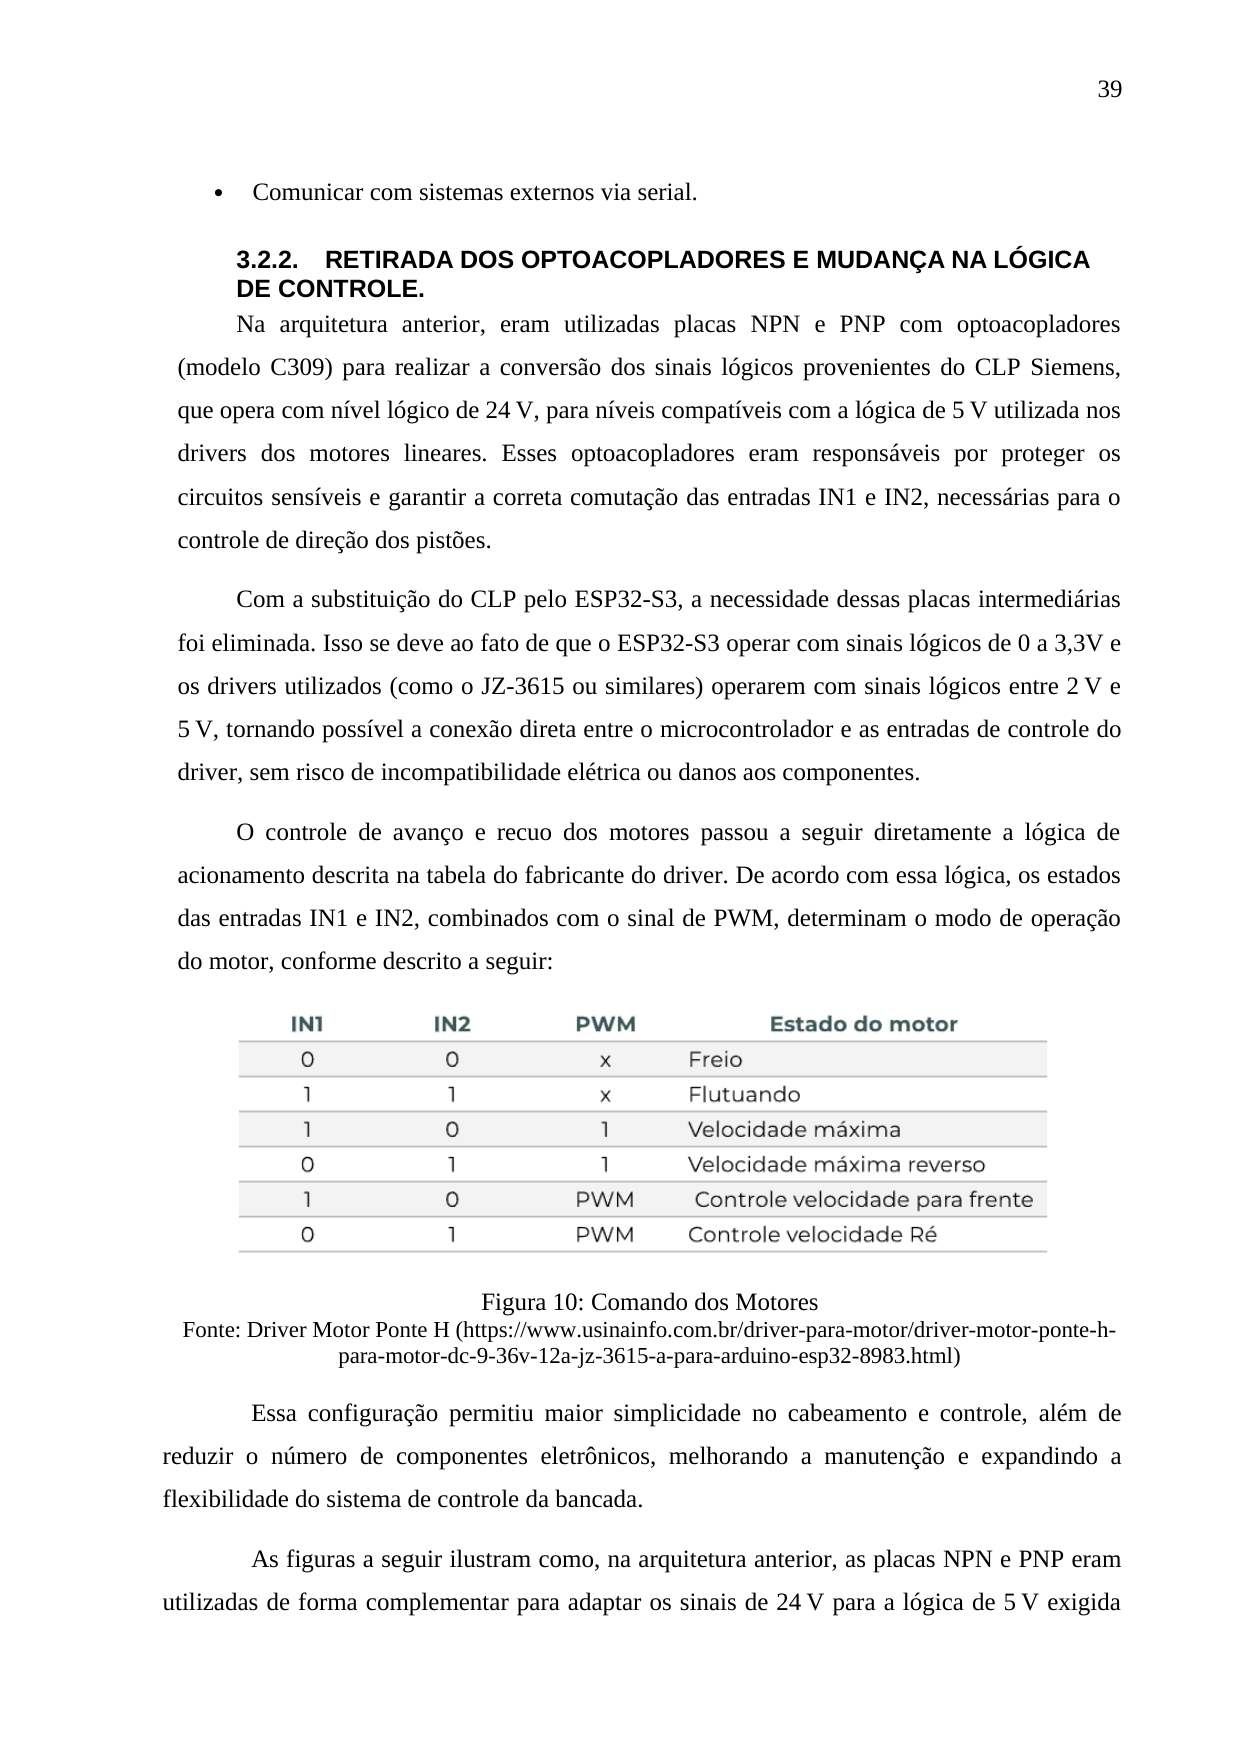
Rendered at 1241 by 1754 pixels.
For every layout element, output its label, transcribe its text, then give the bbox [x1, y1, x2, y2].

text Essa configuração permitiu maior simplicidade no cabeamento e controle, além de reduzir o número de componentes eletrônicos, melhorando a manutenção e expandindo a flexibilidade do sistema de controle da bancada. [162, 1398, 1122, 1513]
text Fonte: Driver Motor Ponte H (https://www.usinainfo.com.br/driver-para-motor/driver-motor-ponte-h-para-motor-dc-9-36v-12a-jz-3615-a-para-arduino-esp32-8983.html) [177, 1316, 1122, 1369]
text Figura 10: Comando dos Motores [177, 1287, 1122, 1316]
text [162, 1544, 1122, 1616]
picture [229, 1006, 1055, 1257]
text O controle de avanço e recuo dos motores passou a seguir diretamente a lógica de acionamento descrita na tabela do fabricante do driver. De acordo com essa lógica, os estados das entradas IN1 e IN2, combinados com o sinal de PWM, determinam o modo de operação do motor, conforme descrito a seguir: [177, 817, 1122, 975]
list Comunicar com sistemas externos via serial. [215, 177, 1122, 206]
text Na arquitetura anterior, eram utilizadas placas NPN e PNP com optoacopladores (modelo C309) para realizar a conversão dos sinais lógicos provenientes do CLP Siemens, que opera com nível lógico de 24 V, para níveis compatíveis com a lógica de 5 V utilizada nos drivers dos motores lineares. Esses optoacopladores eram responsáveis por proteger os circuitos sensíveis e garantir a correta comutação das entradas IN1 e IN2, necessárias para o controle de direção dos pistões. [177, 309, 1122, 553]
text Com a substituição do CLP pelo ESP32-S3, a necessidade dessas placas intermediárias foi eliminada. Isso se deve ao fato de que o ESP32-S3 operar com sinais lógicos de 0 a 3,3V e os drivers utilizados (como o JZ-3615 ou similares) operarem com sinais lógicos entre 2 V e 5 V, tornando possível a conexão direta entre o microcontrolador e as entradas de controle do driver, sem risco de incompatibilidade elétrica ou danos aos componentes. [177, 584, 1122, 786]
text Retirada dos Optoacopladores e mudança na lógica de controle. [236, 245, 1122, 303]
